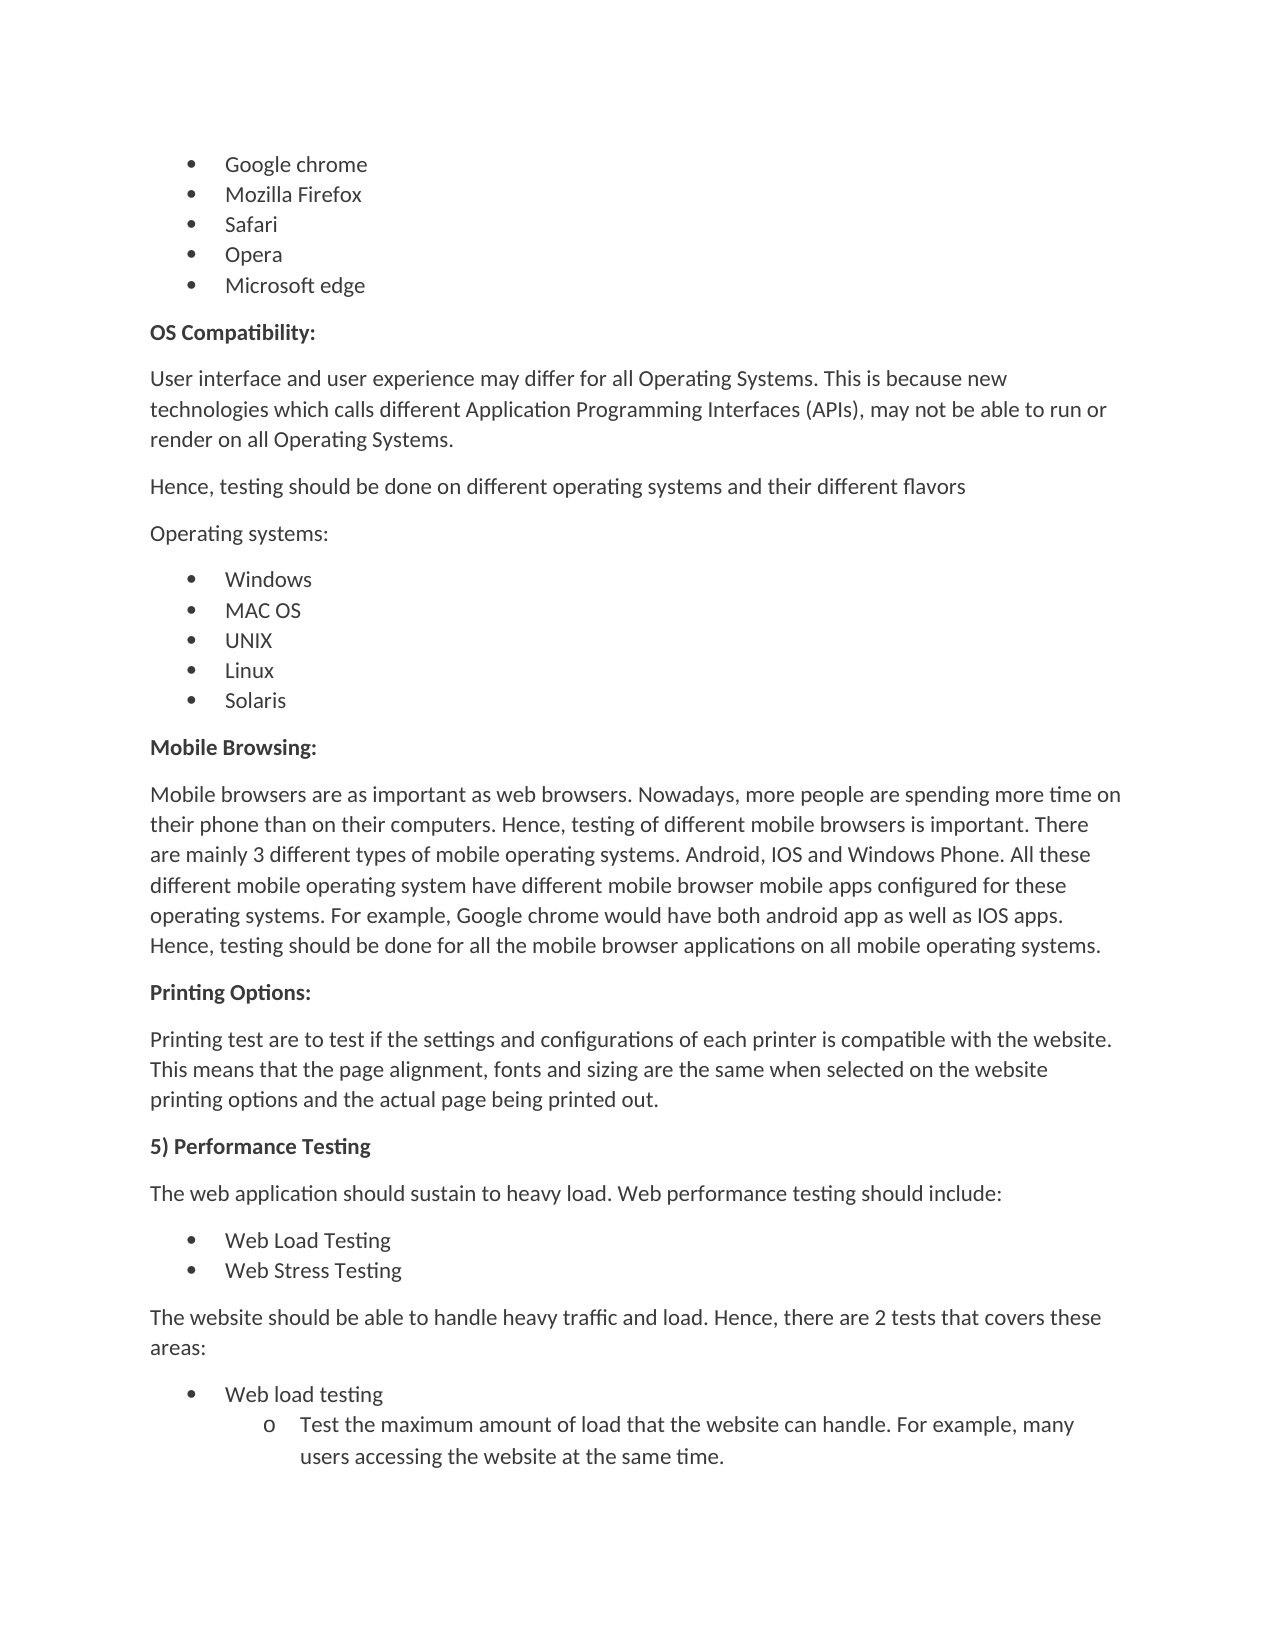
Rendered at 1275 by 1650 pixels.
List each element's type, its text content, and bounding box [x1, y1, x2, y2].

list Test the maximum amount of load that the website can handle. For example, many users accessing the website at the same time. [262, 1410, 1125, 1470]
text Printing Options: [150, 978, 1125, 1006]
text The website should be able to handle heavy traffic and load. Hence, there are 2 tests that covers these areas: [150, 1303, 1125, 1361]
list Windows [187, 566, 1125, 594]
text 5) Performance Testing [150, 1132, 1125, 1160]
list Mozilla Firefox [187, 180, 1125, 208]
text Operating systems: [150, 519, 1125, 547]
list Solaris [187, 686, 1125, 714]
list Linux [187, 656, 1125, 684]
list Google chrome [187, 150, 1125, 178]
list Web Stress Testing [187, 1256, 1125, 1284]
text The web application should sustain to heavy load. Web performance testing should include: [150, 1179, 1125, 1207]
list Microsoft edge [187, 271, 1125, 299]
list Web load testing [187, 1380, 1125, 1408]
list Safari [187, 210, 1125, 238]
list Web Load Testing [187, 1226, 1125, 1254]
text OS Compatibility: [150, 318, 1125, 346]
text Hence, testing should be done on different operating systems and their different flavors [150, 472, 1125, 500]
list Opera [187, 241, 1125, 269]
text User interface and user experience may differ for all Operating Systems. This is because new technologies which calls different Application Programming Interfaces (APIs), may not be able to run or render on all Operating Systems. [150, 364, 1125, 453]
text Mobile Browsing: [150, 733, 1125, 761]
text Mobile browsers are as important as web browsers. Nowadays, more people are spending more time on their phone than on their computers. Hence, testing of different mobile browsers is important. There are mainly 3 different types of mobile operating systems. Android, IOS and Windows Phone. All these different mobile operating system have different mobile browser mobile apps configured for these operating systems. For example, Google chrome would have both android app as well as IOS apps. Hence, testing should be done for all the mobile browser applications on all mobile operating systems. [150, 780, 1125, 959]
list UNIX [187, 626, 1125, 654]
text Printing test are to test if the settings and configurations of each printer is compatible with the website. This means that the page alignment, fonts and sizing are the same when selected on the website printing options and the actual page being printed out. [150, 1025, 1125, 1113]
list MAC OS [187, 596, 1125, 624]
